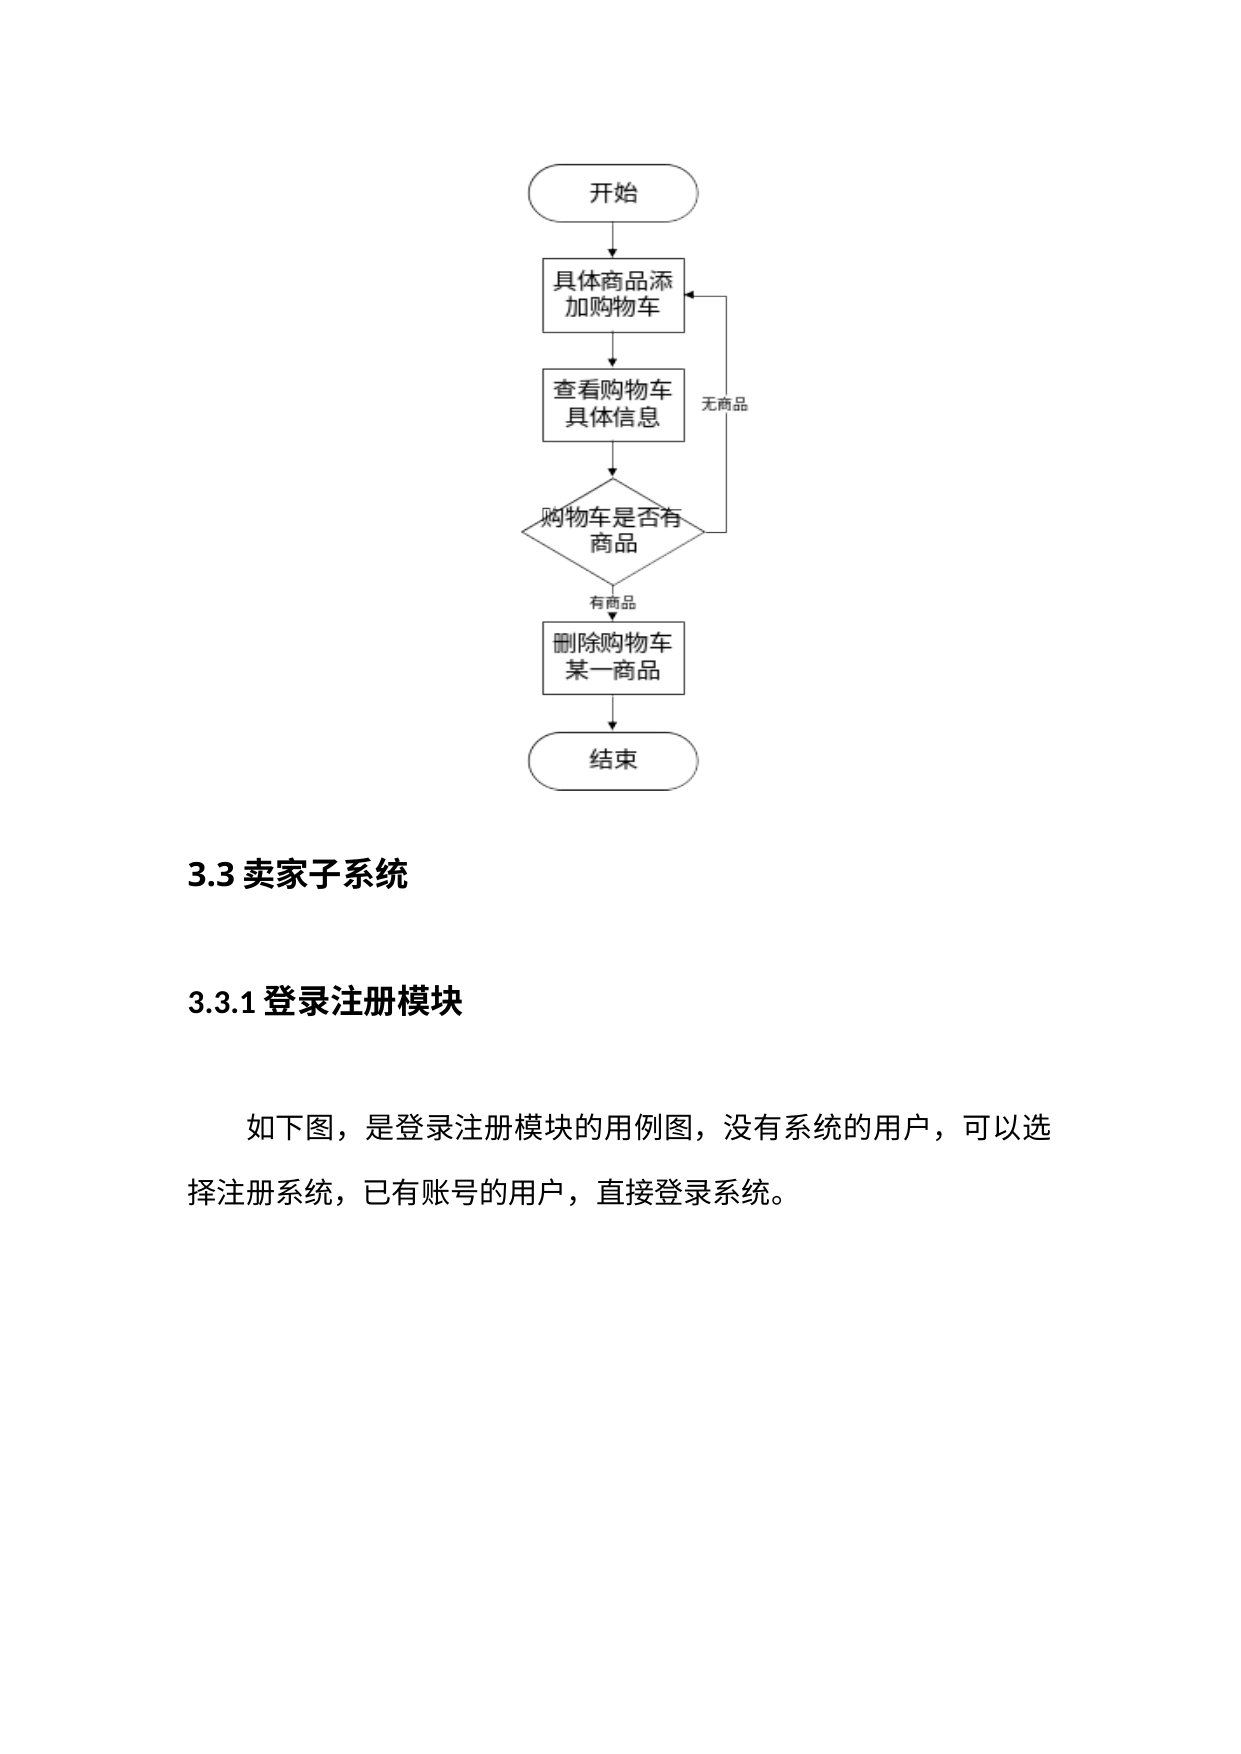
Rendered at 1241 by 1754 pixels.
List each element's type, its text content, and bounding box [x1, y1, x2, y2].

subtitle 3.3.1 登录注册模块 [187, 966, 1053, 1031]
subtitle 3.3卖家子系统 [187, 839, 1053, 904]
text 如下图，是登录注册模块的用例图，没有系统的用户，可以选择注册系统，已有账号的用户，直接登录系统。 [187, 1094, 1053, 1224]
